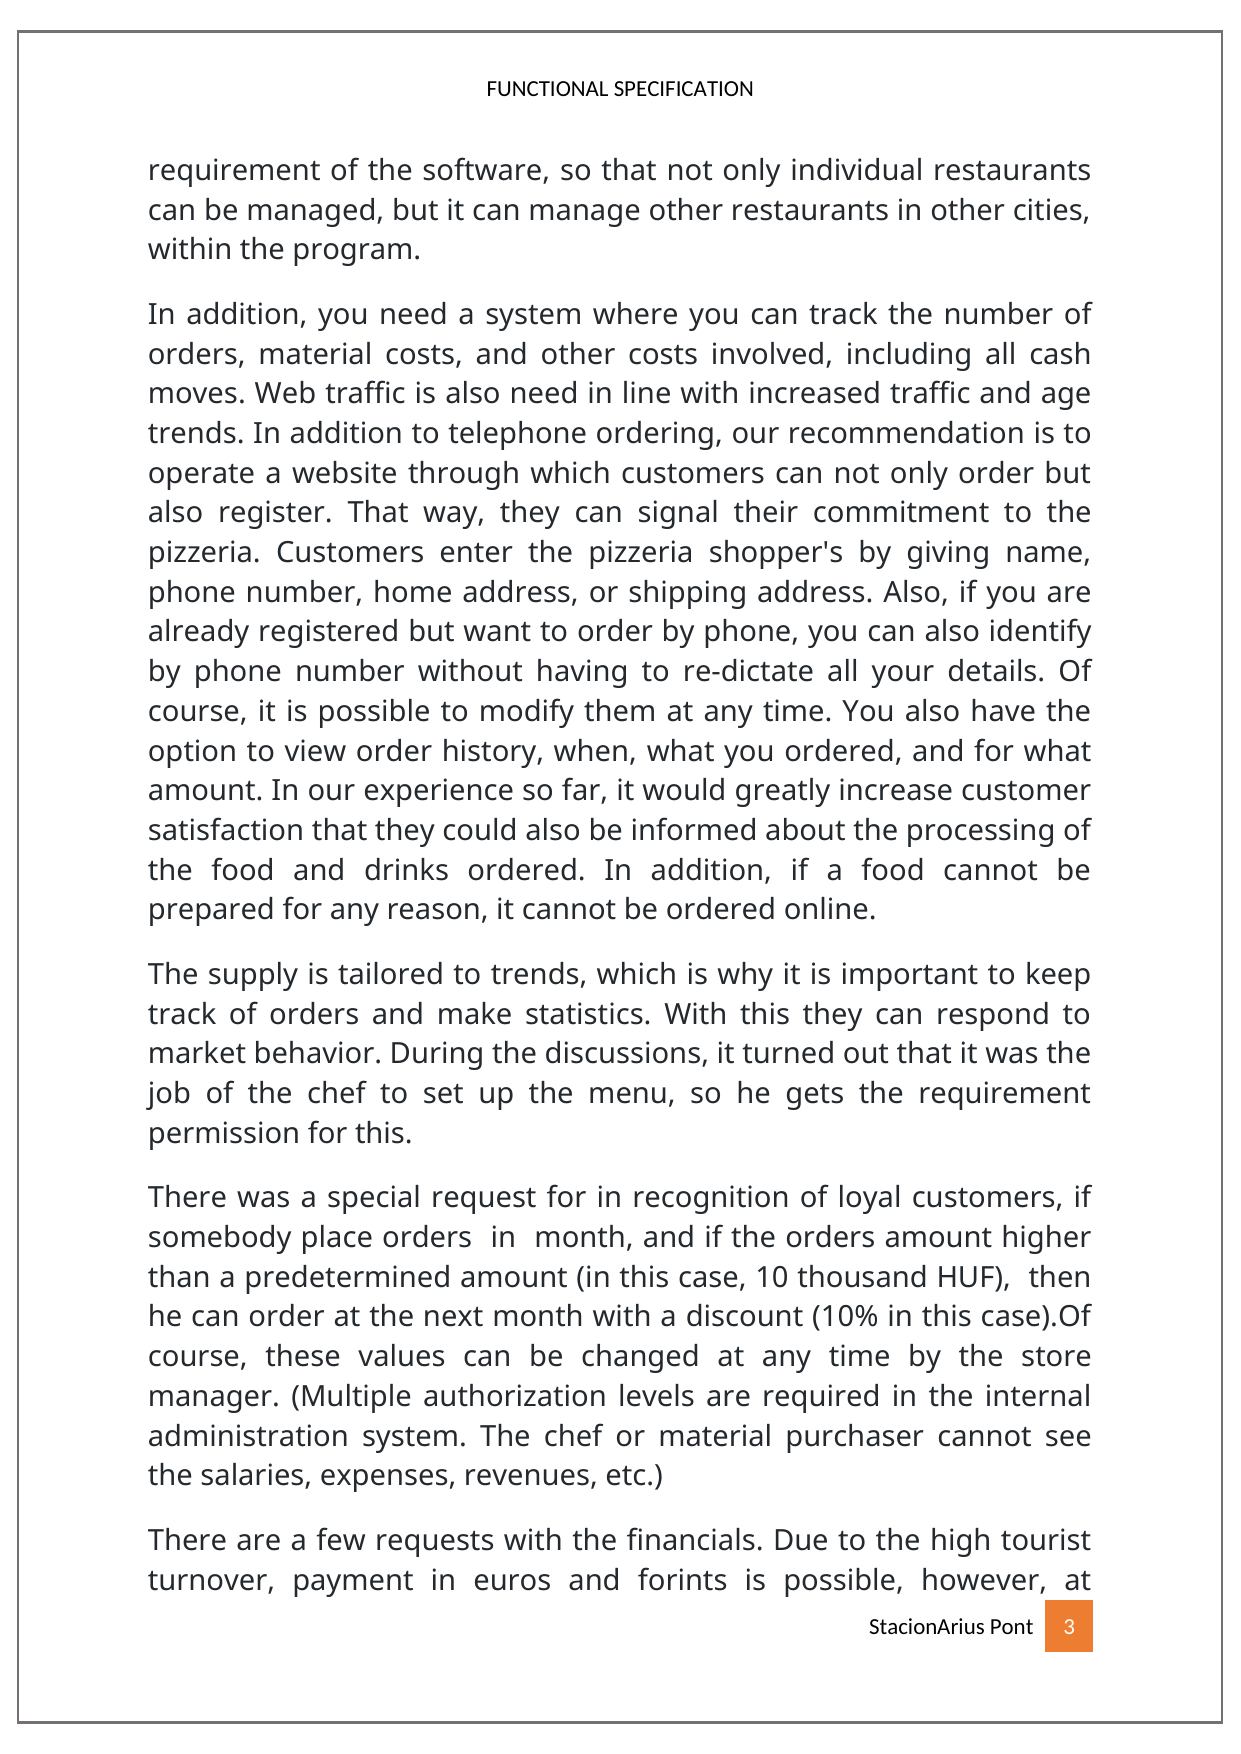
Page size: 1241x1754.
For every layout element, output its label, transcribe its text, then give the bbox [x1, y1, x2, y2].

text There was a special request for in recognition of loyal customers, if somebody place orders in month, and if the orders amount higher than a predetermined amount (in this case, 10 thousand HUF), then he can order at the next month with a discount (10% in this case).Of course, these values can be changed at any time by the store manager. (Multiple authorization levels are required in the internal administration system. The chef or material purchaser cannot see the salaries, expenses, revenues, etc.) [148, 1177, 1093, 1494]
text The supply is tailored to trends, which is why it is important to keep track of orders and make statistics. With this they can respond to market behavior. During the discussions, it turned out that it was the job of the chef to set up the menu, so he gets the requirement permission for this. [148, 953, 1093, 1152]
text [148, 149, 1093, 268]
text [148, 1519, 1093, 1598]
text In addition, you need a system where you can track the number of orders, material costs, and other costs involved, including all cash moves. Web traffic is also need in line with increased traffic and age trends. In addition to telephone ordering, our recommendation is to operate a website through which customers can not only order but also register. That way, they can signal their commitment to the pizzeria. Customers enter the pizzeria shopper's by giving name, phone number, home address, or shipping address. Also, if you are already registered but want to order by phone, you can also identify by phone number without having to re-dictate all your details. Of course, it is possible to modify them at any time. You also have the option to view order history, when, what you ordered, and for what amount. In our experience so far, it would greatly increase customer satisfaction that they could also be informed about the processing of the food and drinks ordered. In addition, if a food cannot be prepared for any reason, it cannot be ordered online. [148, 293, 1093, 928]
